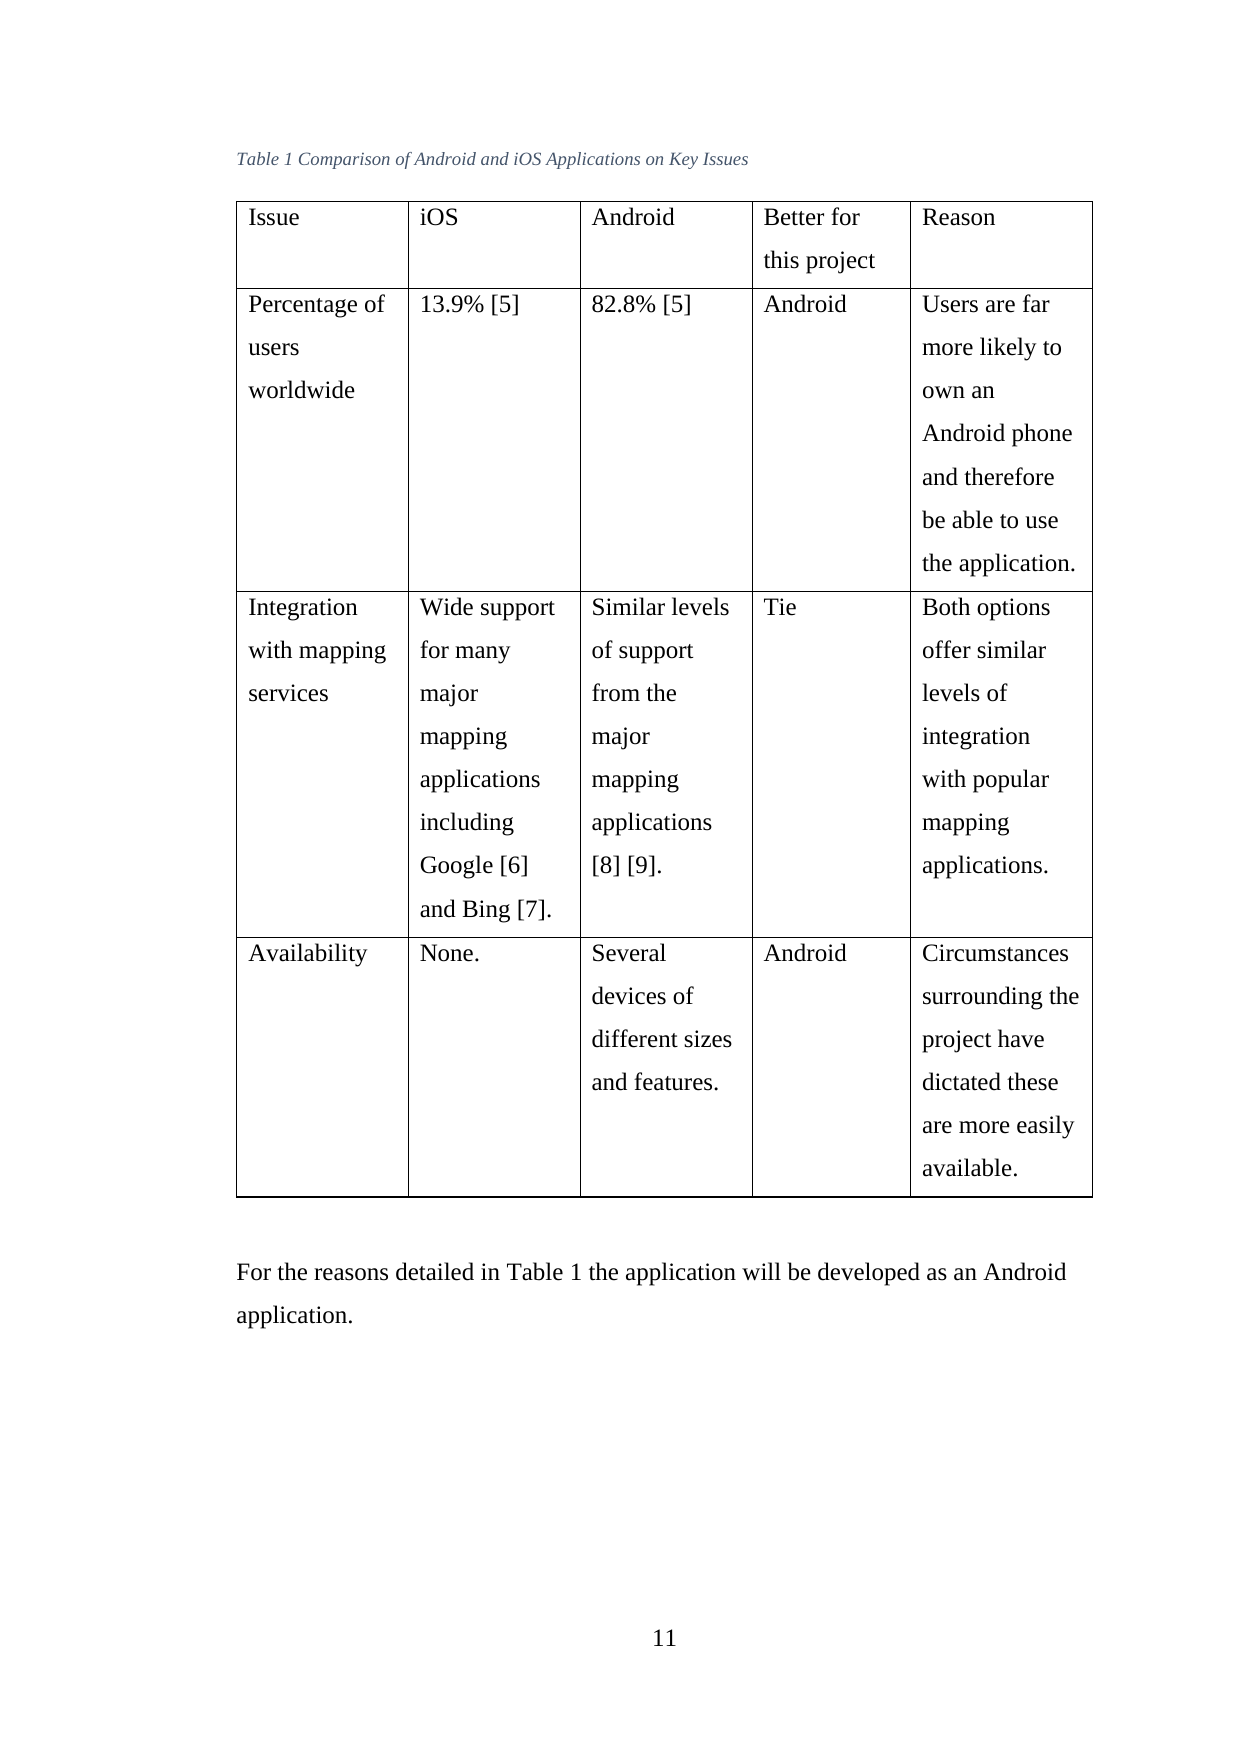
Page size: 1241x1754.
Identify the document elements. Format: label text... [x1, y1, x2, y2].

table_header Reason [911, 202, 1092, 288]
table_cell Users are far more likely to own an Android phone and therefore be able to use the application. [911, 289, 1092, 591]
text For the reasons detailed in Table 1 the application will be developed as an Android application. [236, 1257, 1092, 1329]
subtitle Table 1 Comparison of Android and iOS Applications on Key Issues [236, 148, 1092, 169]
table_cell Wide support for many major mapping applications including Google and Bing . [409, 592, 580, 937]
table_cell Several devices of different sizes and features. [581, 938, 752, 1196]
table_header iOS [409, 202, 580, 288]
table_header Better for this project [753, 202, 910, 288]
table_cell 82.8% [581, 289, 752, 591]
table_cell Similar levels of support from the major mapping applications . [581, 592, 752, 937]
table_cell 13.9% [409, 289, 580, 591]
table_header Android [581, 202, 752, 288]
table_cell Android [753, 289, 910, 591]
table_header Issue [237, 202, 408, 288]
table_cell Android [753, 938, 910, 1196]
table_cell None. [409, 938, 580, 1196]
table_cell Percentage of users worldwide [237, 289, 408, 591]
table_cell Availability [237, 938, 408, 1196]
table_cell Both options offer similar levels of integration with popular mapping applications. [911, 592, 1092, 937]
table_cell Circumstances surrounding the project have dictated these are more easily available. [911, 938, 1092, 1196]
table_cell Integration with mapping services [237, 592, 408, 937]
table_cell Tie [753, 592, 910, 937]
